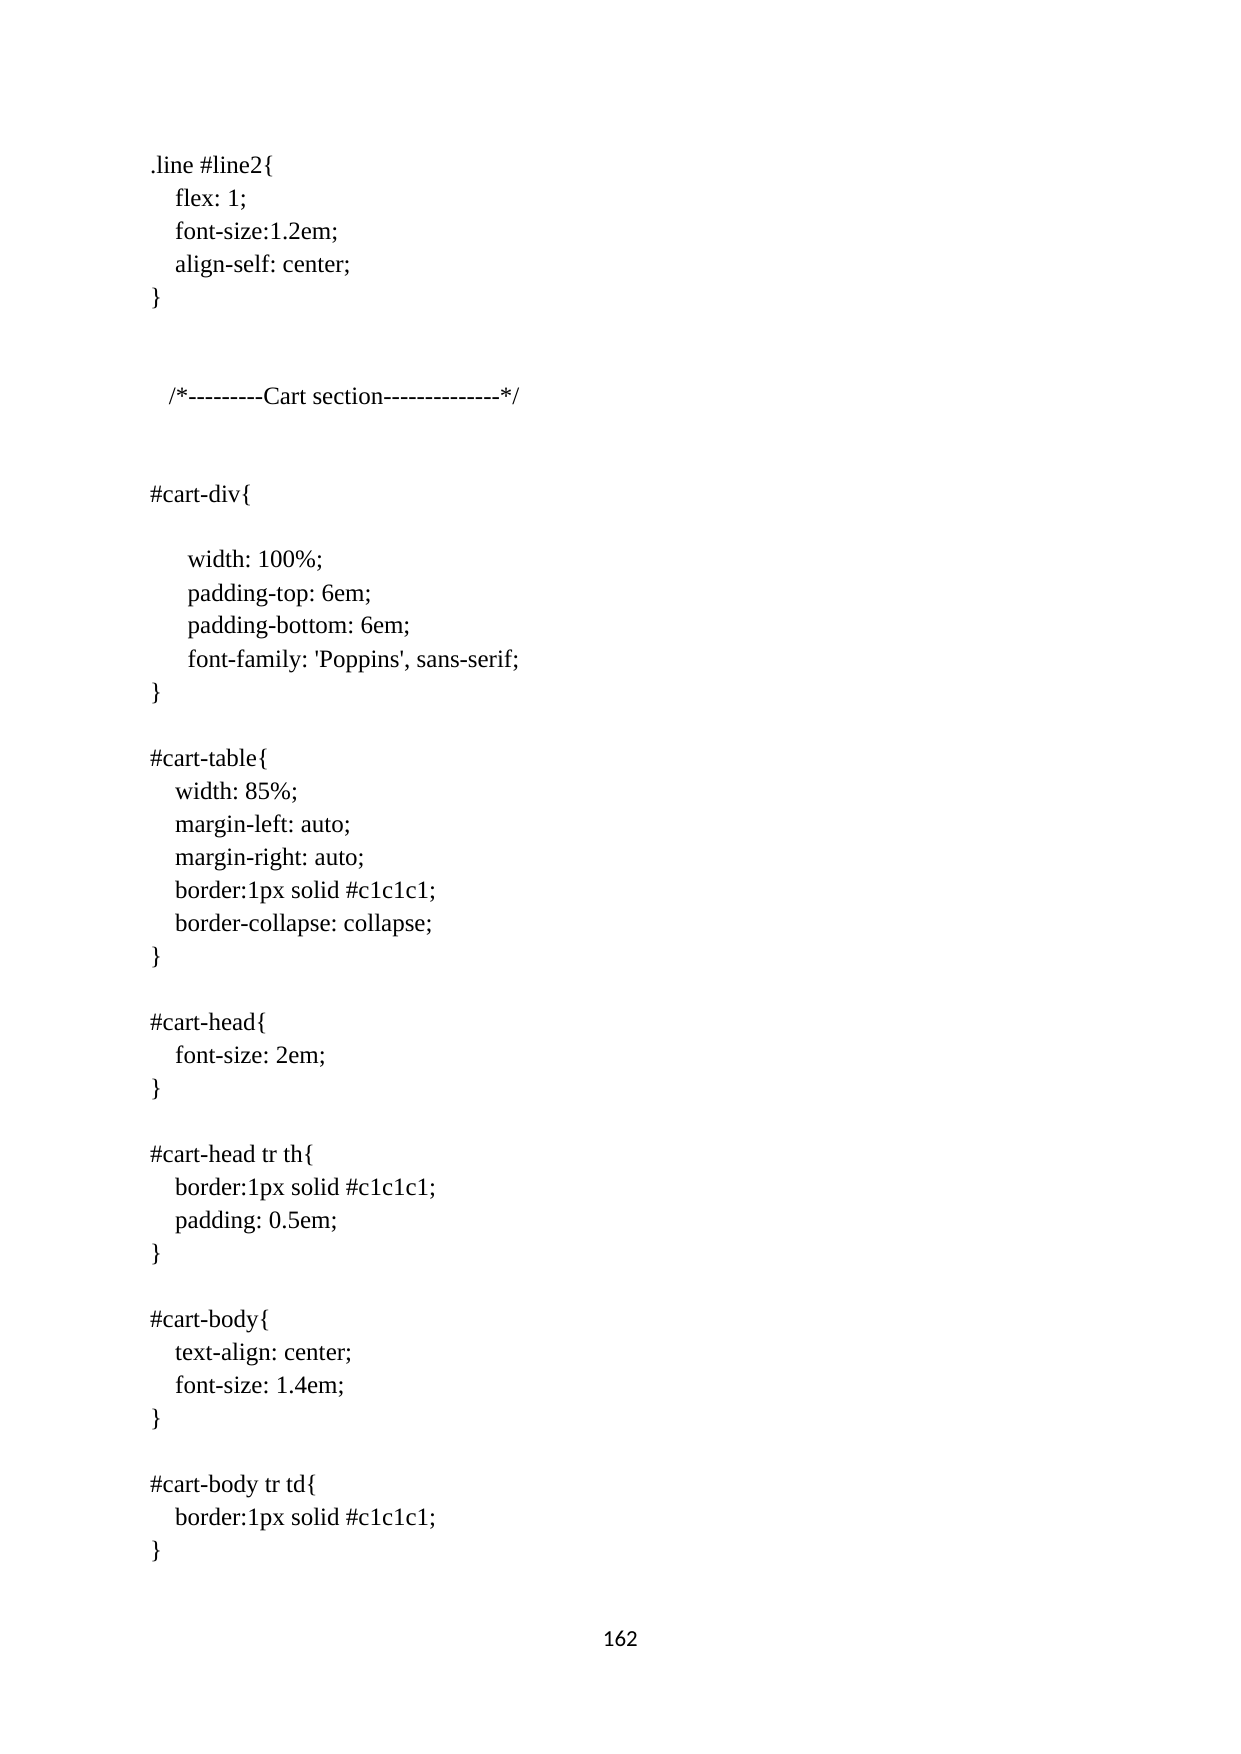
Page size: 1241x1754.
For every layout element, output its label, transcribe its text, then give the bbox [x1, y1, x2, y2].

text border:1px solid #c1c1c1; [150, 1172, 1090, 1201]
text /*---------Cart section--------------*/ [150, 381, 1090, 410]
text font-size: 1.4em; [150, 1370, 1090, 1399]
text } [150, 941, 1090, 969]
text #cart-body tr td{ [150, 1469, 1090, 1498]
text border-collapse: collapse; [150, 908, 1090, 937]
text width: 85%; [150, 776, 1090, 804]
text font-family: 'Poppins', sans-serif; [150, 644, 1090, 672]
text #cart-body{ [150, 1304, 1090, 1333]
text } [150, 677, 1090, 705]
text padding: 0.5em; [150, 1205, 1090, 1234]
text font-size: 2em; [150, 1040, 1090, 1069]
text margin-right: auto; [150, 842, 1090, 871]
text border:1px solid #c1c1c1; [150, 1502, 1090, 1531]
text .line #line2{ [150, 150, 1090, 179]
text padding-bottom: 6em; [150, 611, 1090, 639]
text #cart-table{ [150, 743, 1090, 771]
text padding-top: 6em; [150, 578, 1090, 606]
text margin-left: auto; [150, 809, 1090, 837]
text border:1px solid #c1c1c1; [150, 875, 1090, 903]
text flex: 1; [150, 183, 1090, 212]
text text-align: center; [150, 1337, 1090, 1366]
text } [150, 1535, 1090, 1564]
text width: 100%; [150, 544, 1090, 573]
text font-size:1.2em; [150, 216, 1090, 245]
text } [150, 282, 1090, 311]
text #cart-head tr th{ [150, 1139, 1090, 1168]
text } [150, 1238, 1090, 1267]
text } [150, 1073, 1090, 1102]
text } [150, 1403, 1090, 1432]
text #cart-div{ [150, 479, 1090, 508]
text align-self: center; [150, 249, 1090, 278]
text #cart-head{ [150, 1007, 1090, 1036]
